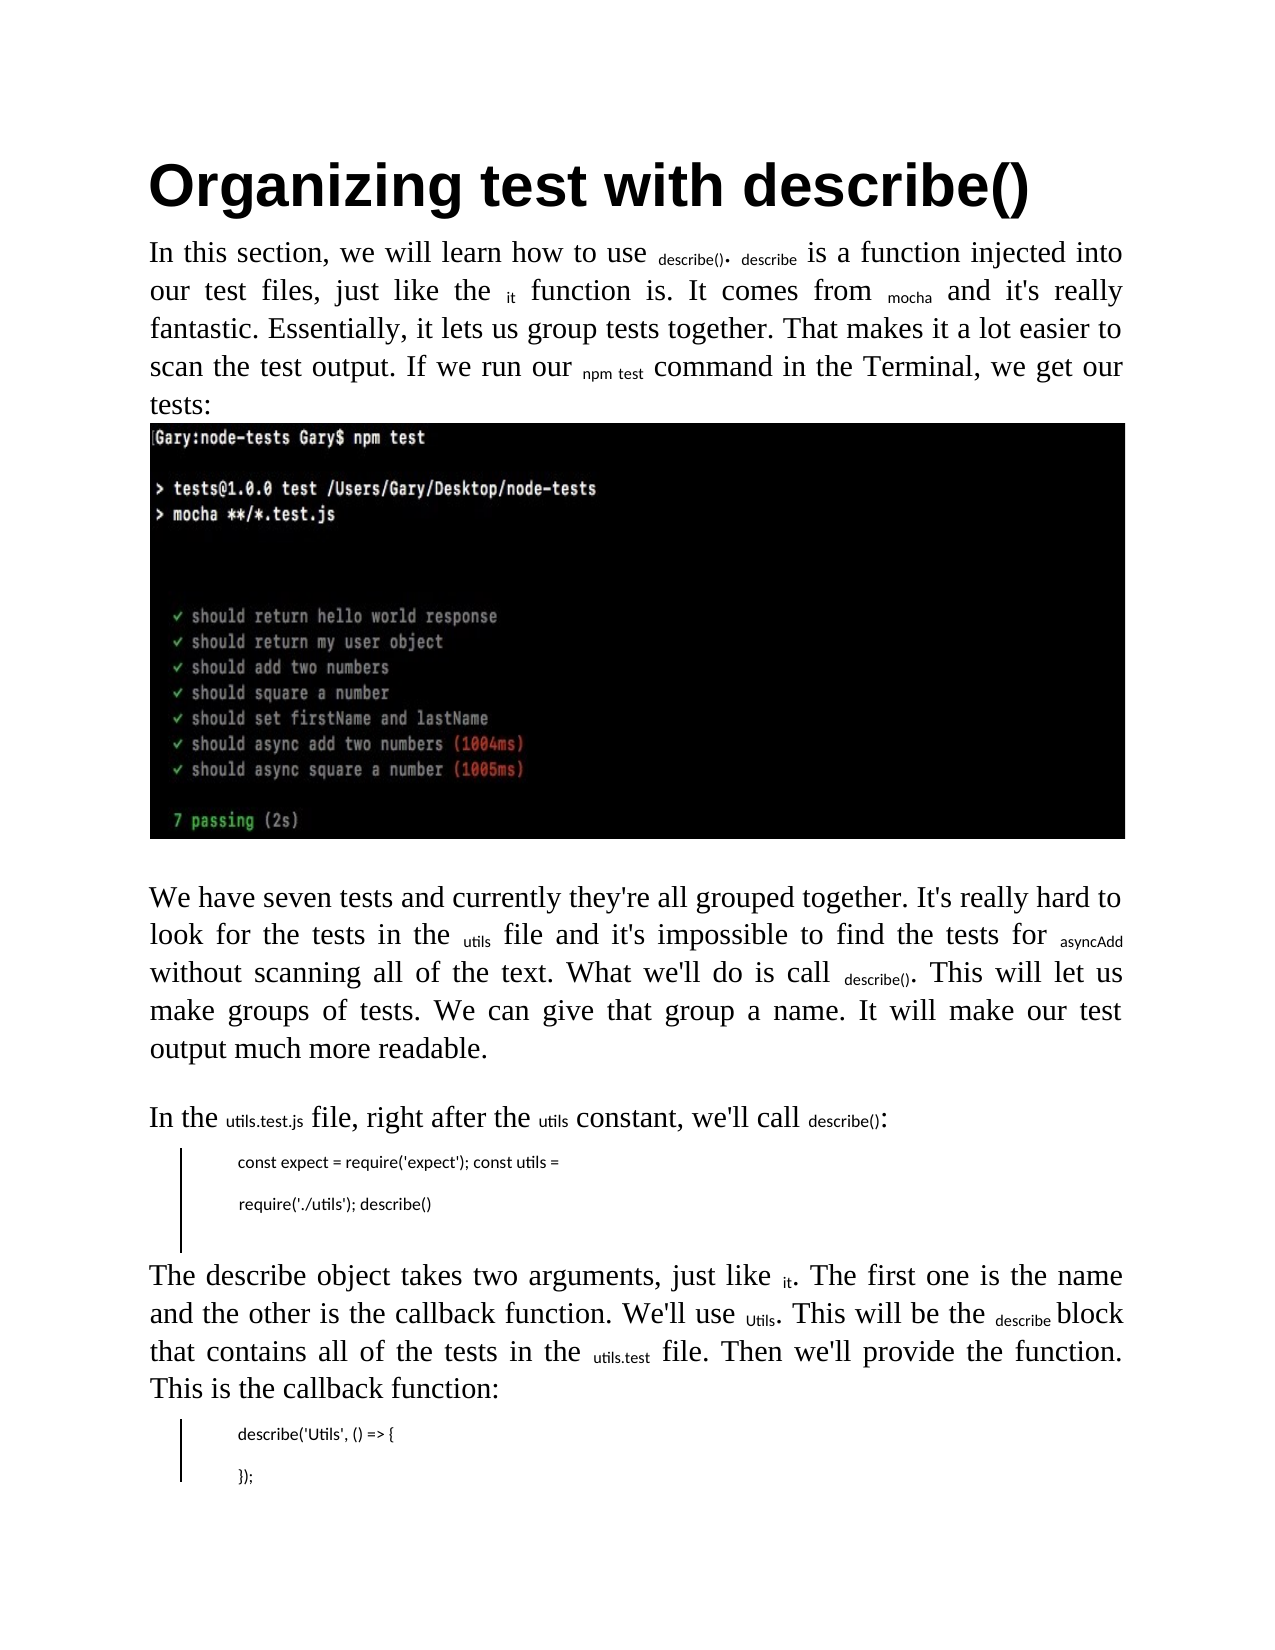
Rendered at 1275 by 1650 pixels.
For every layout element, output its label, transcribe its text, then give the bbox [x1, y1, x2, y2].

text }); [187, 1465, 695, 1486]
text Organizing test with describe() [148, 150, 1125, 219]
text The describe object takes two arguments, just like it. The first one is the name and the other is the callback function. We'll use Utils. This will be the describe block that contains all of the tests in the utils.test file. Then we'll provide the function. This is the callback function: [148, 1257, 1123, 1405]
text We have seven tests and currently they're all grouped together. It's really hard to look for the tests in the utils file and it's impossible to find the tests for asyncAdd without scanning all of the text. What we'll do is call describe(). This will let us make groups of tests. We can give that group a name. It will make our test output much more readable. [148, 879, 1123, 1064]
text In this section, we will learn how to use describe(). describe is a function injected into our test files, just like the it function is. It comes from mocha and it's really fantastic. Essentially, it lets us group tests together. That makes it a lot easier to scan the test output. If we run our npm test command in the Terminal, we get our tests: [148, 235, 1123, 421]
text describe('Utils', () => { [187, 1423, 695, 1445]
picture [150, 423, 1125, 839]
text const expect = require('expect'); const utils = require('./utils'); describe() [187, 1152, 599, 1214]
text In the utils.test.js file, right after the utils constant, we'll call describe(): [148, 1099, 1123, 1134]
